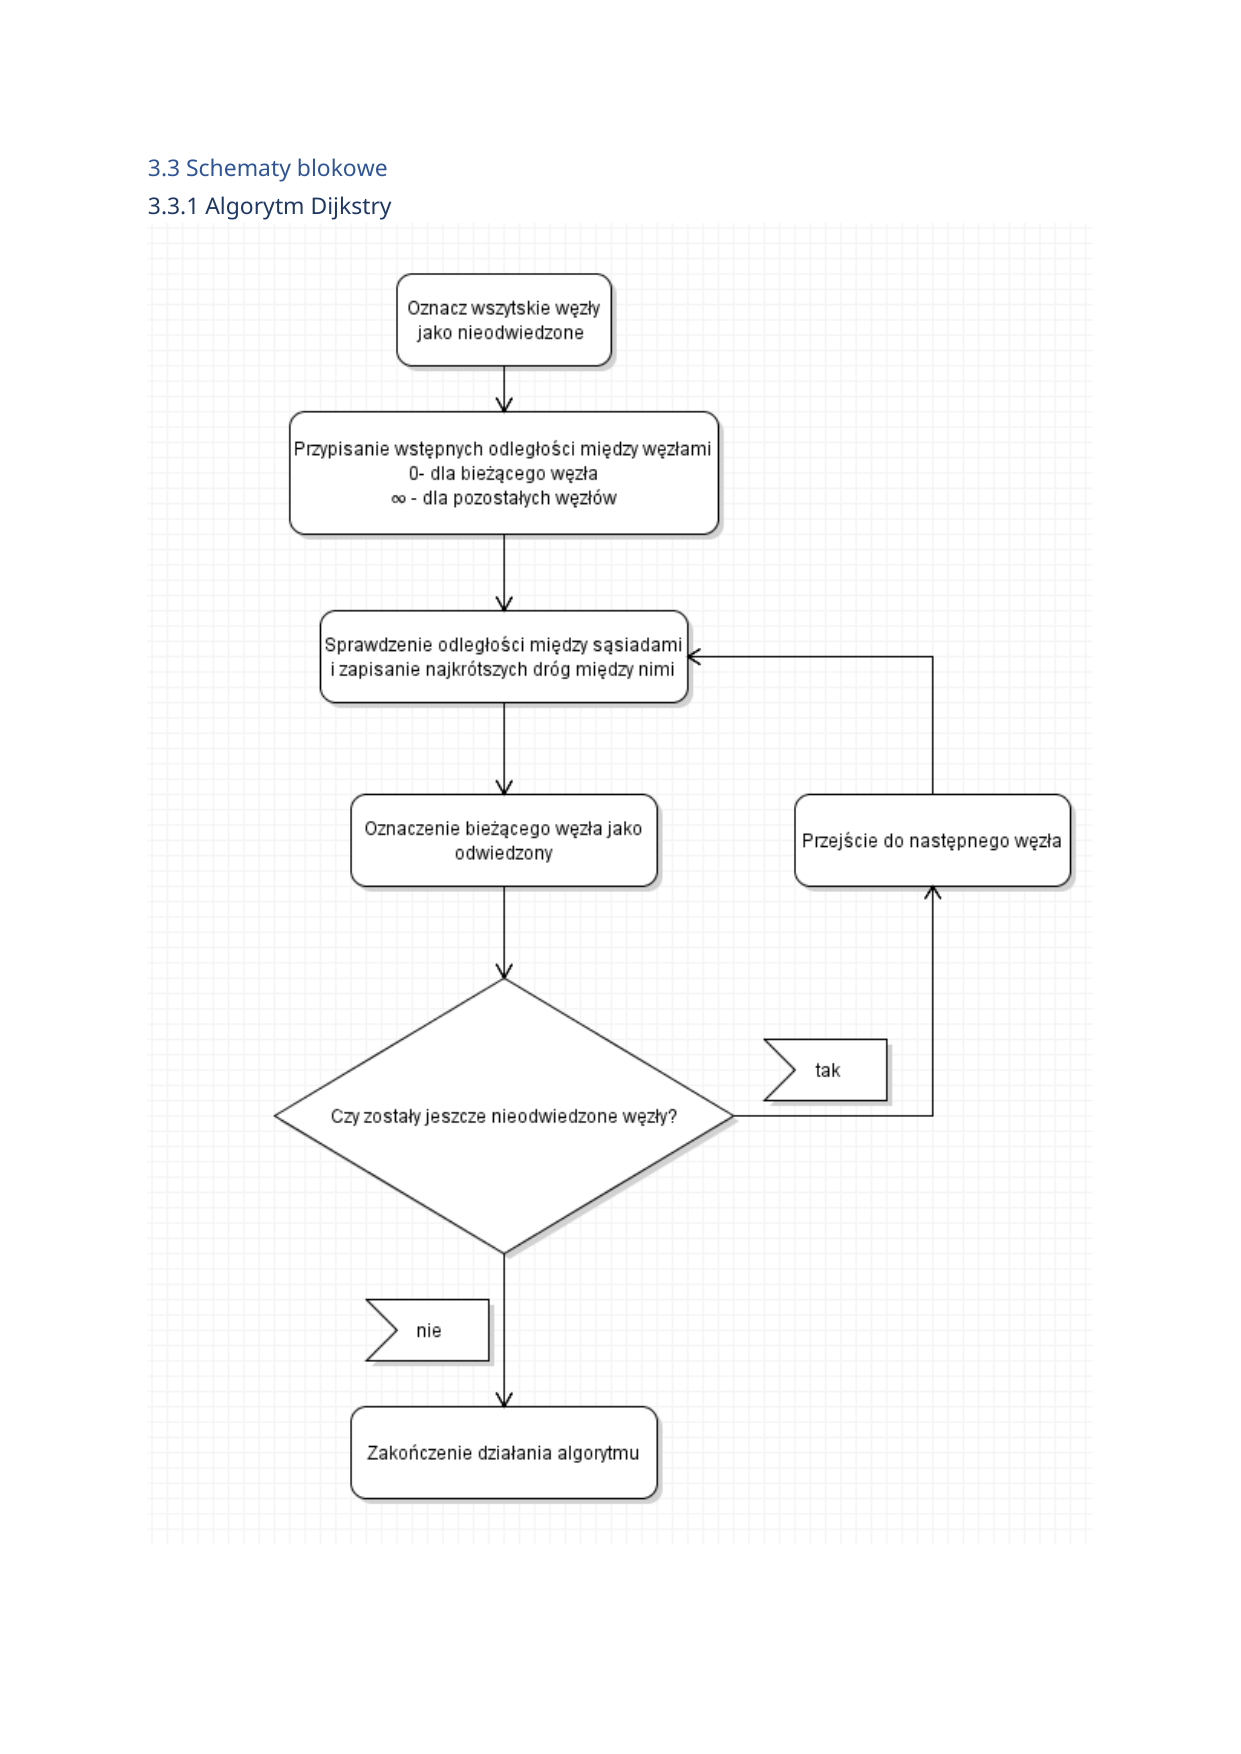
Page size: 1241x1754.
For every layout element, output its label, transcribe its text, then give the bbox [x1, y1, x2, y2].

picture [147, 223, 1093, 1544]
subtitle 3.3.1 Algorytm Dijkstry [148, 190, 1093, 221]
subtitle 3.3 Schematy blokowe [148, 152, 1093, 183]
